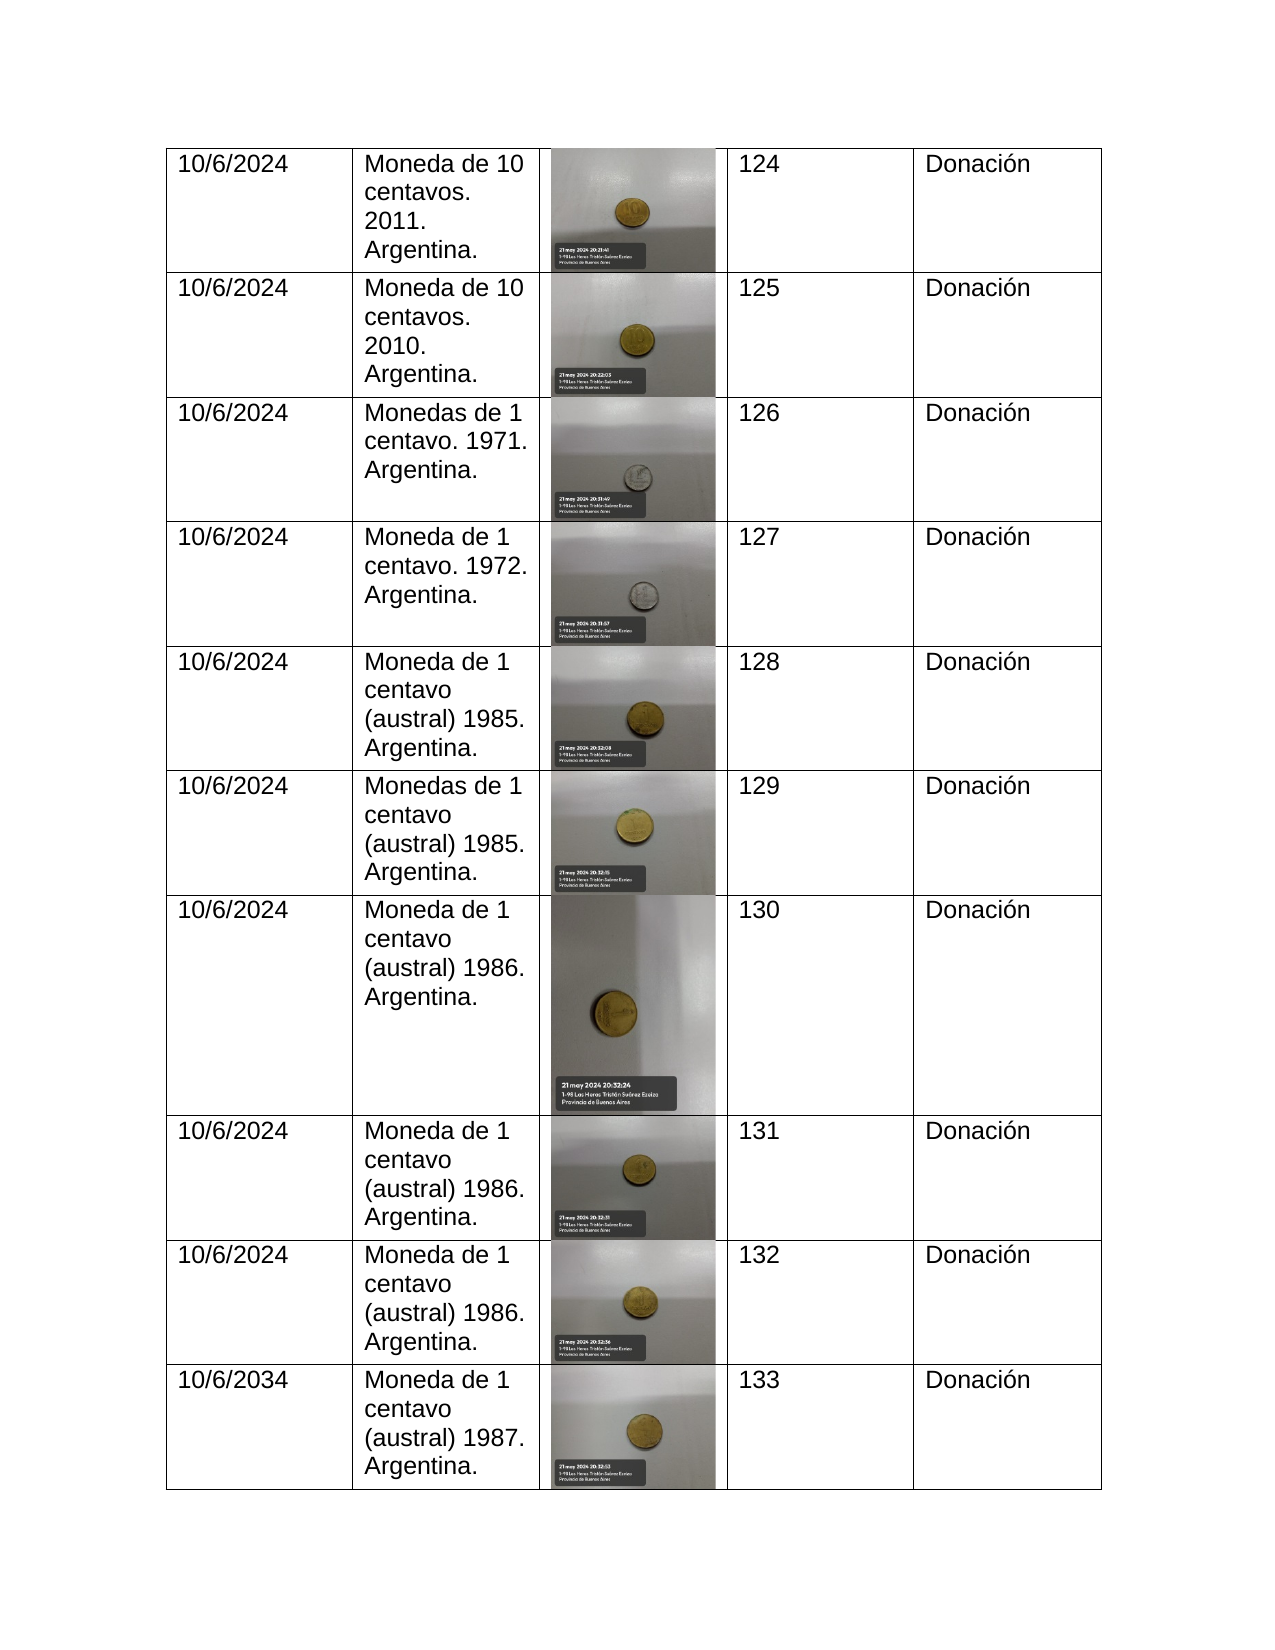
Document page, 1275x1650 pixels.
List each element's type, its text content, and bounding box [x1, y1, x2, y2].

table_cell Monedas de 1 centavo (austral) 1985. Argentina. [353, 771, 539, 894]
table_cell [716, 398, 727, 521]
table_cell Moneda de 10 centavos. 2011. Argentina. [353, 149, 539, 272]
table_cell Moneda de 10 centavos. 2010. Argentina. [353, 273, 539, 397]
table_cell 10/6/2024 [167, 398, 352, 521]
table_cell 10/6/2024 [167, 273, 352, 397]
picture [551, 522, 716, 770]
table_cell [540, 647, 551, 770]
table_cell 10/6/2024 [167, 896, 352, 1115]
table_cell 131 [728, 1116, 913, 1239]
table_cell Donación [914, 398, 1101, 521]
table_cell Donación [914, 1365, 1101, 1488]
table_cell [540, 273, 551, 397]
table_cell [540, 1241, 551, 1364]
table_cell Moneda de 1 centavo. 1972. Argentina. [353, 522, 539, 646]
table_cell [540, 1116, 551, 1239]
table_cell 10/6/2024 [167, 149, 352, 272]
table_cell [540, 149, 551, 272]
table_cell 10/6/2024 [167, 1116, 352, 1239]
table_cell 133 [728, 1365, 913, 1488]
table_cell Donación [914, 273, 1101, 397]
table_cell [716, 647, 727, 770]
table_cell Donación [914, 1241, 1101, 1364]
picture [551, 148, 716, 272]
table_cell Moneda de 1 centavo (austral) 1986. Argentina. [353, 896, 539, 1115]
table_cell [540, 398, 551, 521]
table_cell [540, 1365, 551, 1488]
table_cell Donación [914, 771, 1101, 894]
table_cell [540, 896, 551, 1115]
table_cell Moneda de 1 centavo (austral) 1986. Argentina. [353, 1116, 539, 1239]
table_cell Donación [914, 149, 1101, 272]
table_cell 127 [728, 522, 913, 646]
picture [551, 273, 716, 521]
table_cell 10/6/2034 [167, 1365, 352, 1488]
table_cell [716, 522, 727, 646]
table_cell [716, 1116, 727, 1239]
table_cell [716, 149, 727, 272]
table_cell 132 [728, 1241, 913, 1364]
table_cell 124 [728, 149, 913, 272]
table_cell Moneda de 1 centavo (austral) 1987. Argentina. [353, 1365, 539, 1488]
table_cell 130 [728, 896, 913, 1115]
table_cell 10/6/2024 [167, 771, 352, 894]
table_cell Monedas de 1 centavo. 1971. Argentina. [353, 398, 539, 521]
table_cell [716, 1365, 727, 1488]
table_cell [716, 896, 727, 1115]
table_cell Donación [914, 522, 1101, 646]
picture [551, 1116, 716, 1364]
table_cell Donación [914, 1116, 1101, 1239]
picture [551, 771, 716, 1115]
picture [551, 1365, 716, 1489]
table_cell 10/6/2024 [167, 522, 352, 646]
table_cell 10/6/2024 [167, 1241, 352, 1364]
table_cell 10/6/2024 [167, 647, 352, 770]
table_cell Donación [914, 647, 1101, 770]
table_cell Moneda de 1 centavo (austral) 1985. Argentina. [353, 647, 539, 770]
table_cell Moneda de 1 centavo (austral) 1986. Argentina. [353, 1241, 539, 1364]
table_cell [716, 1241, 727, 1364]
table_cell [716, 273, 727, 397]
table_cell 125 [728, 273, 913, 397]
table_cell 129 [728, 771, 913, 894]
table_cell [540, 522, 551, 646]
table_cell [540, 771, 551, 894]
table_cell [716, 771, 727, 894]
table_cell Donación [914, 896, 1101, 1115]
table_cell 128 [728, 647, 913, 770]
table_cell 126 [728, 398, 913, 521]
